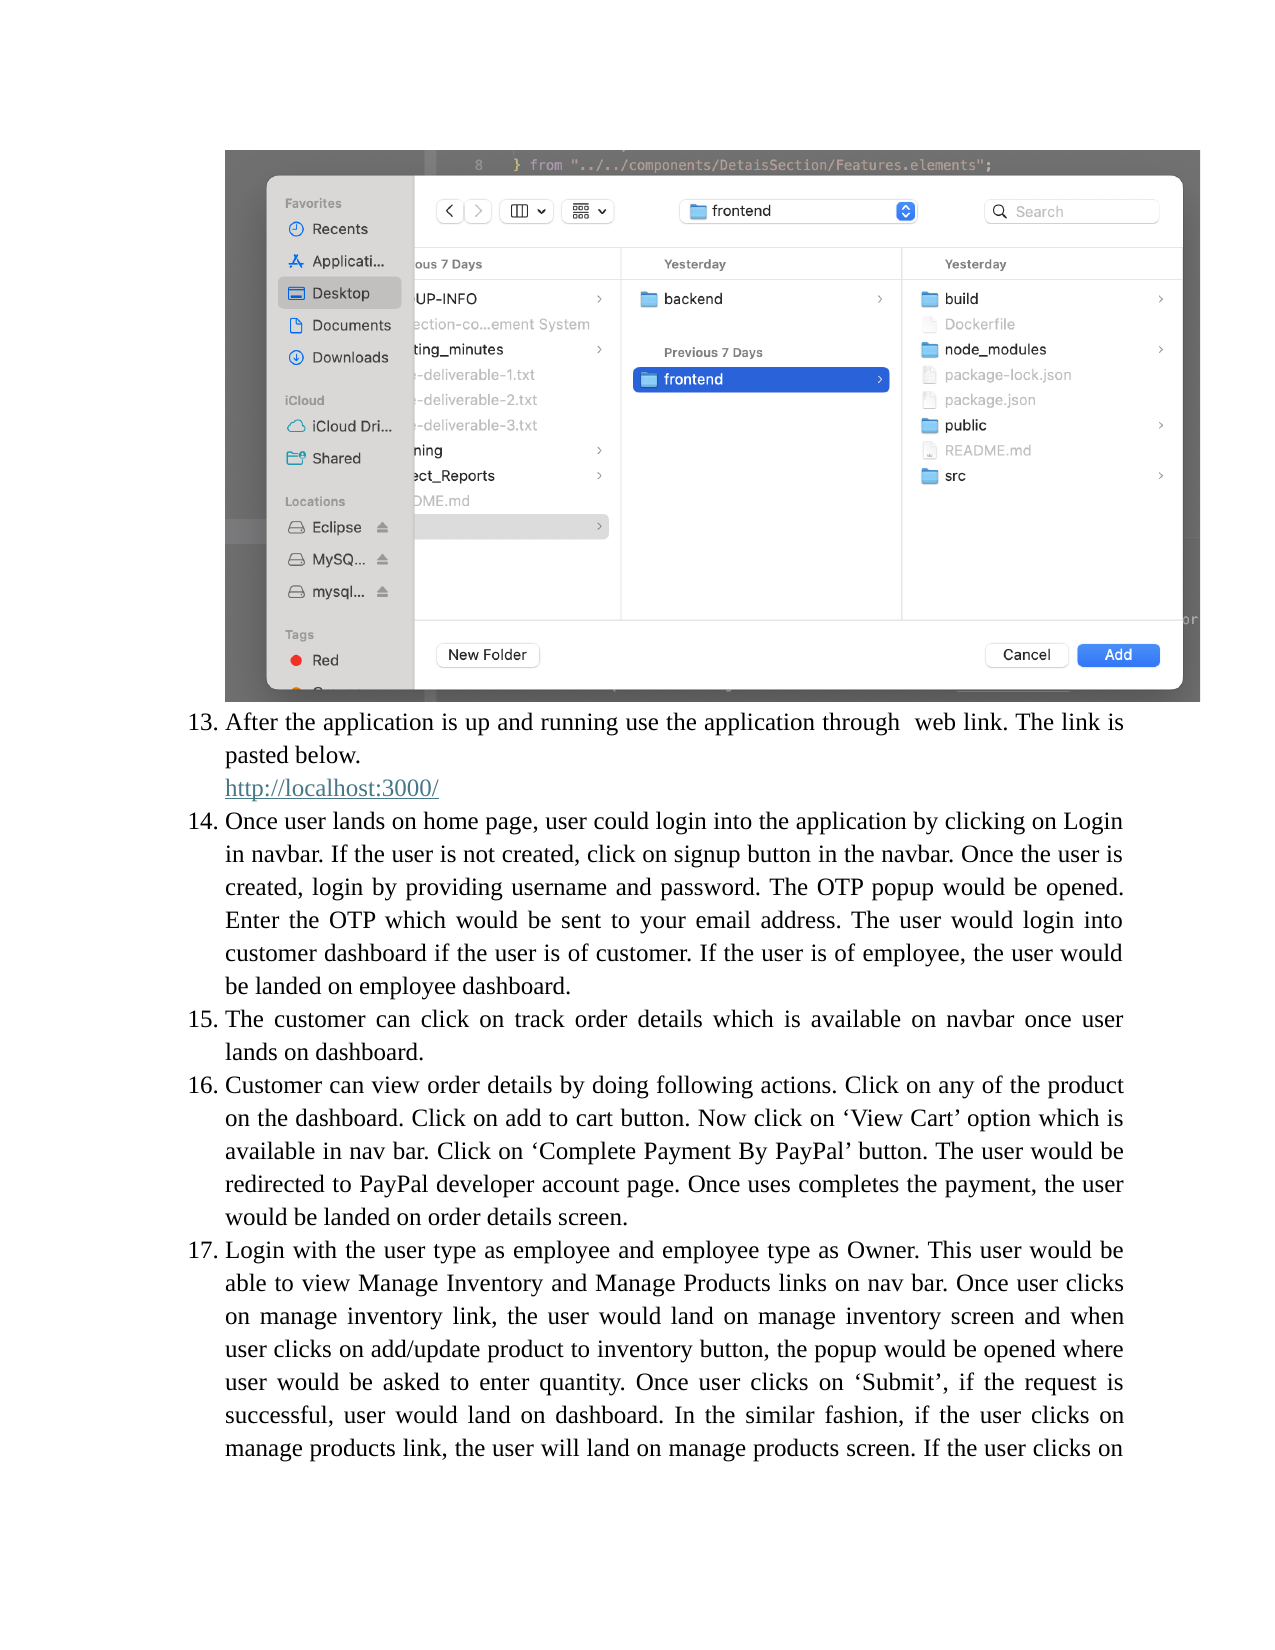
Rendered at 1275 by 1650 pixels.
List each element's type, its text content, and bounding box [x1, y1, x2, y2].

list http://localhost:3000/ [225, 773, 1125, 801]
picture [225, 150, 1200, 702]
list After the application is up and running use the application through web link. The link is pasted below. [187, 707, 1125, 768]
list The customer can click on track order details which is available on navbar once user lands on dashboard. [187, 1004, 1125, 1066]
list Customer can view order details by doing following actions. Click on any of the product on the dashboard. Click on add to cart button. Now click on ‘View Cart’ option which is available in nav bar. Click on ‘Complete Payment By PayPal’ button. The user would be redirected to PayPal developer account page. Once uses completes the payment, the user would be landed on order details screen. [187, 1070, 1125, 1231]
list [187, 1235, 1125, 1462]
list Once user lands on home page, user could login into the application by clicking on Login in navbar. If the user is not created, click on signup button in the navbar. Once the user is created, login by providing username and password. The OTP popup would be opened. Enter the OTP which would be sent to your email address. The user would login into customer dashboard if the user is of customer. If the user is of employee, the user would be landed on employee dashboard. [187, 806, 1125, 999]
